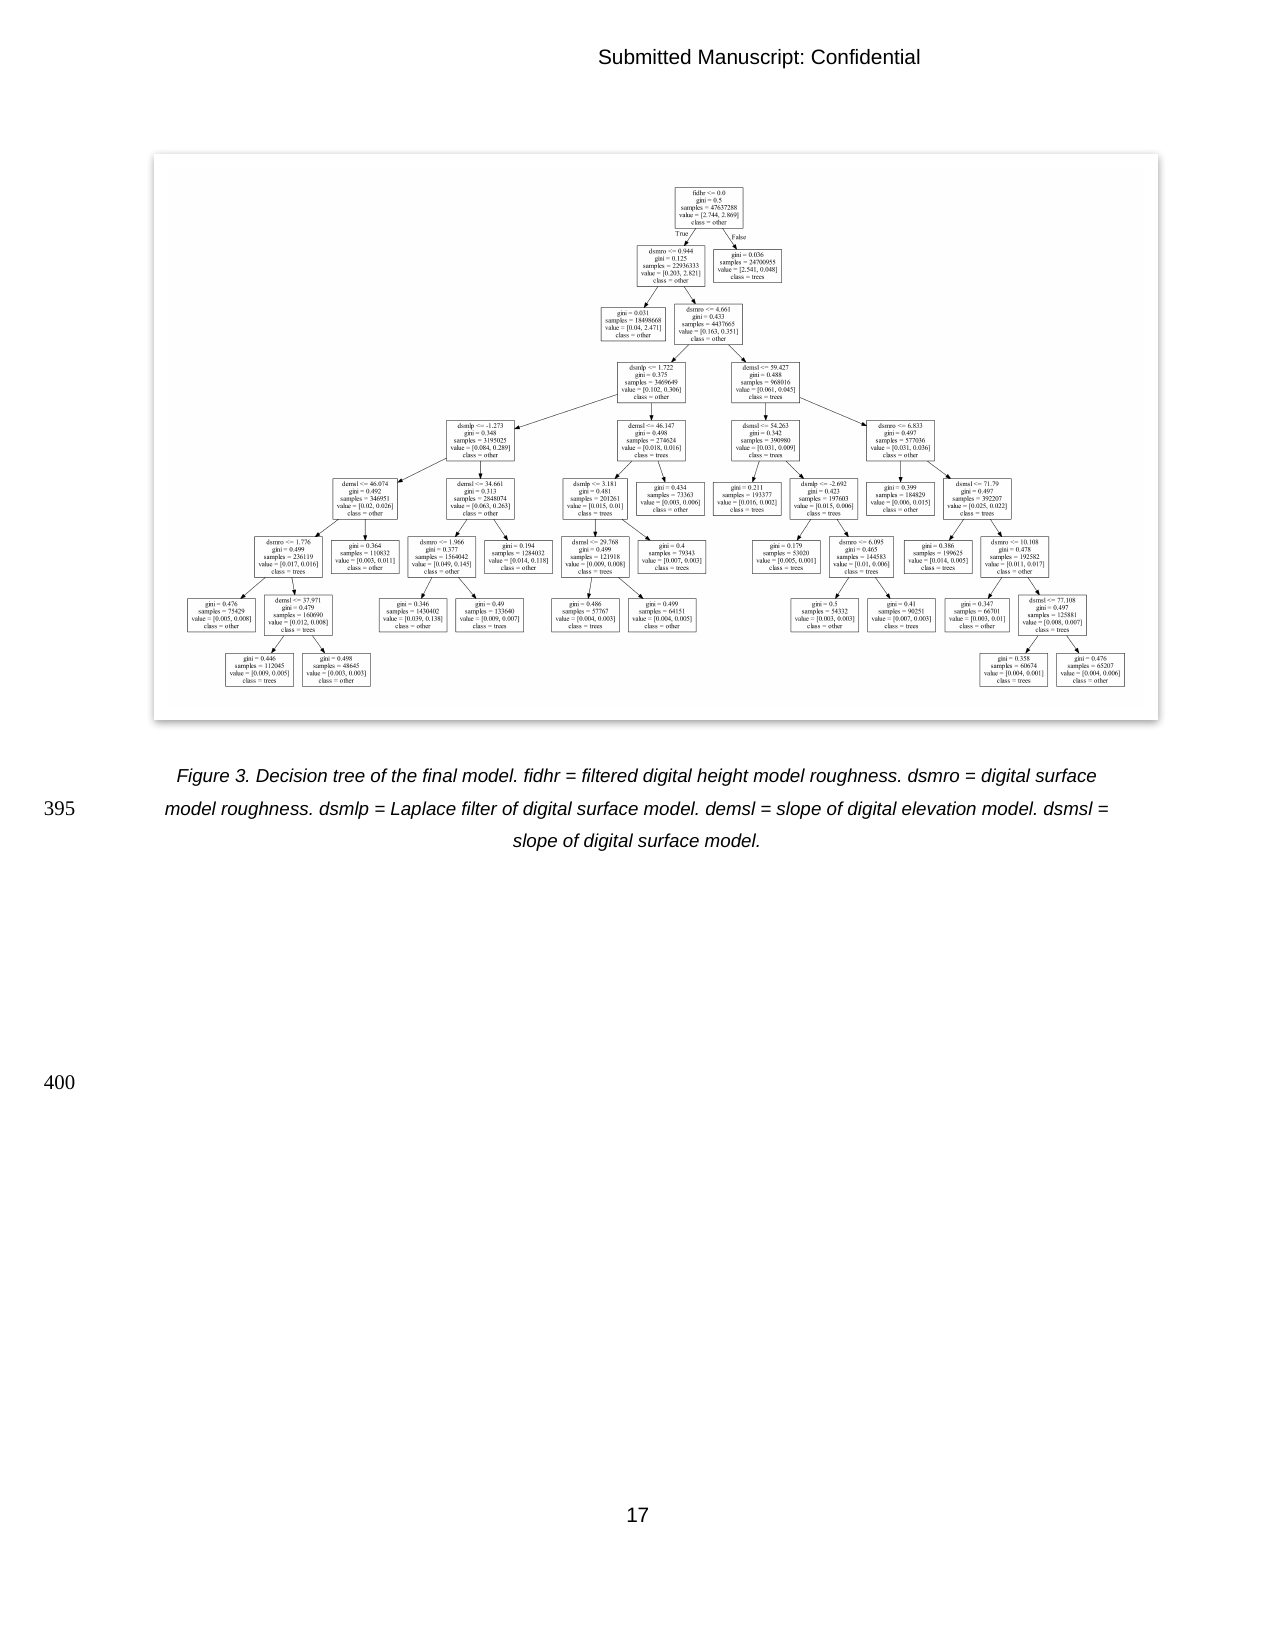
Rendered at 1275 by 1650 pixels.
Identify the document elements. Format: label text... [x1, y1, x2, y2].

text Figure 3. Decision tree of the final model. fidhr = filtered digital height model roughness. dsmro = digital surface model roughness. dsmlp = Laplace filter of digital surface model. demsl = slope of digital elevation model. dsmsl = slope of digital surface model. [150, 765, 1125, 851]
picture [169, 169, 1144, 706]
